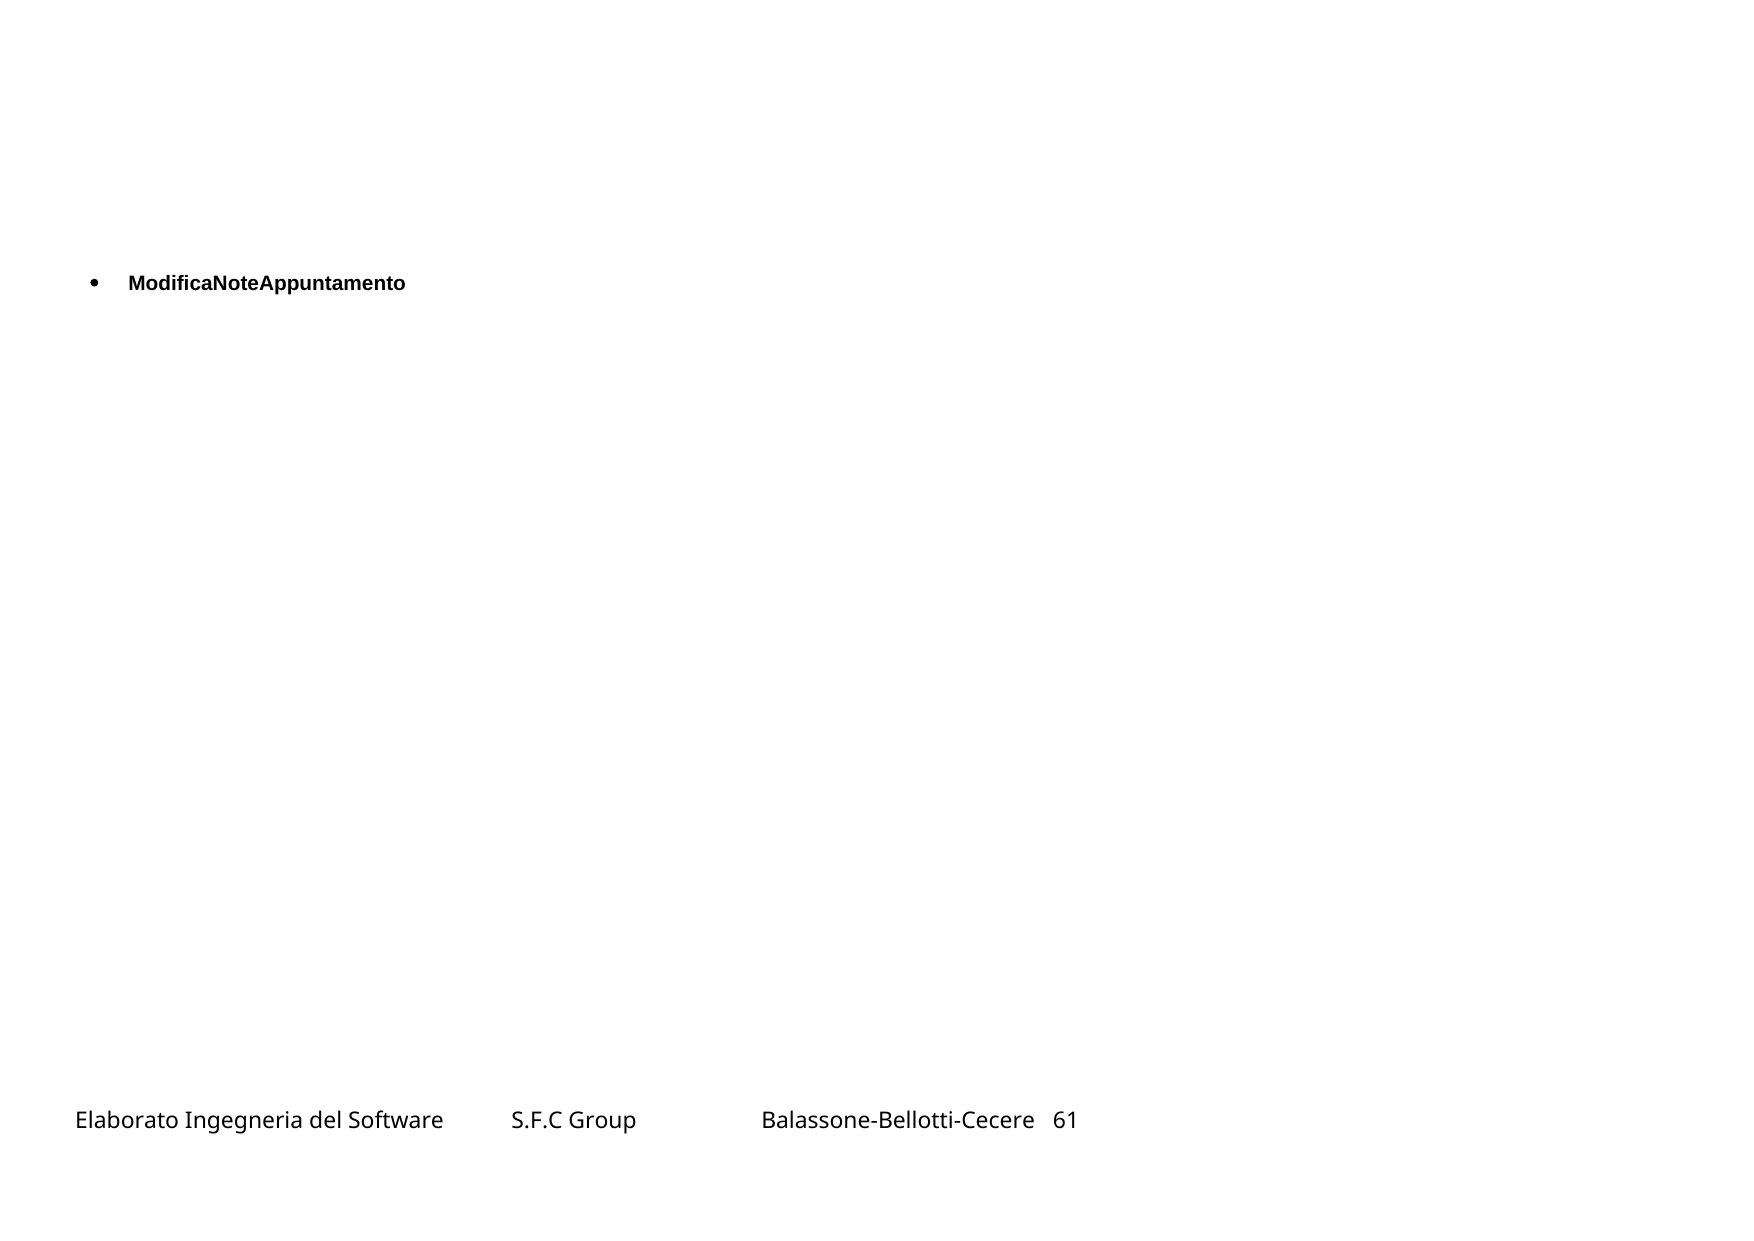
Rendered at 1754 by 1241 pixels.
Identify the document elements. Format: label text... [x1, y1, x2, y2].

list ModificaNoteAppuntamento [91, 270, 1679, 294]
